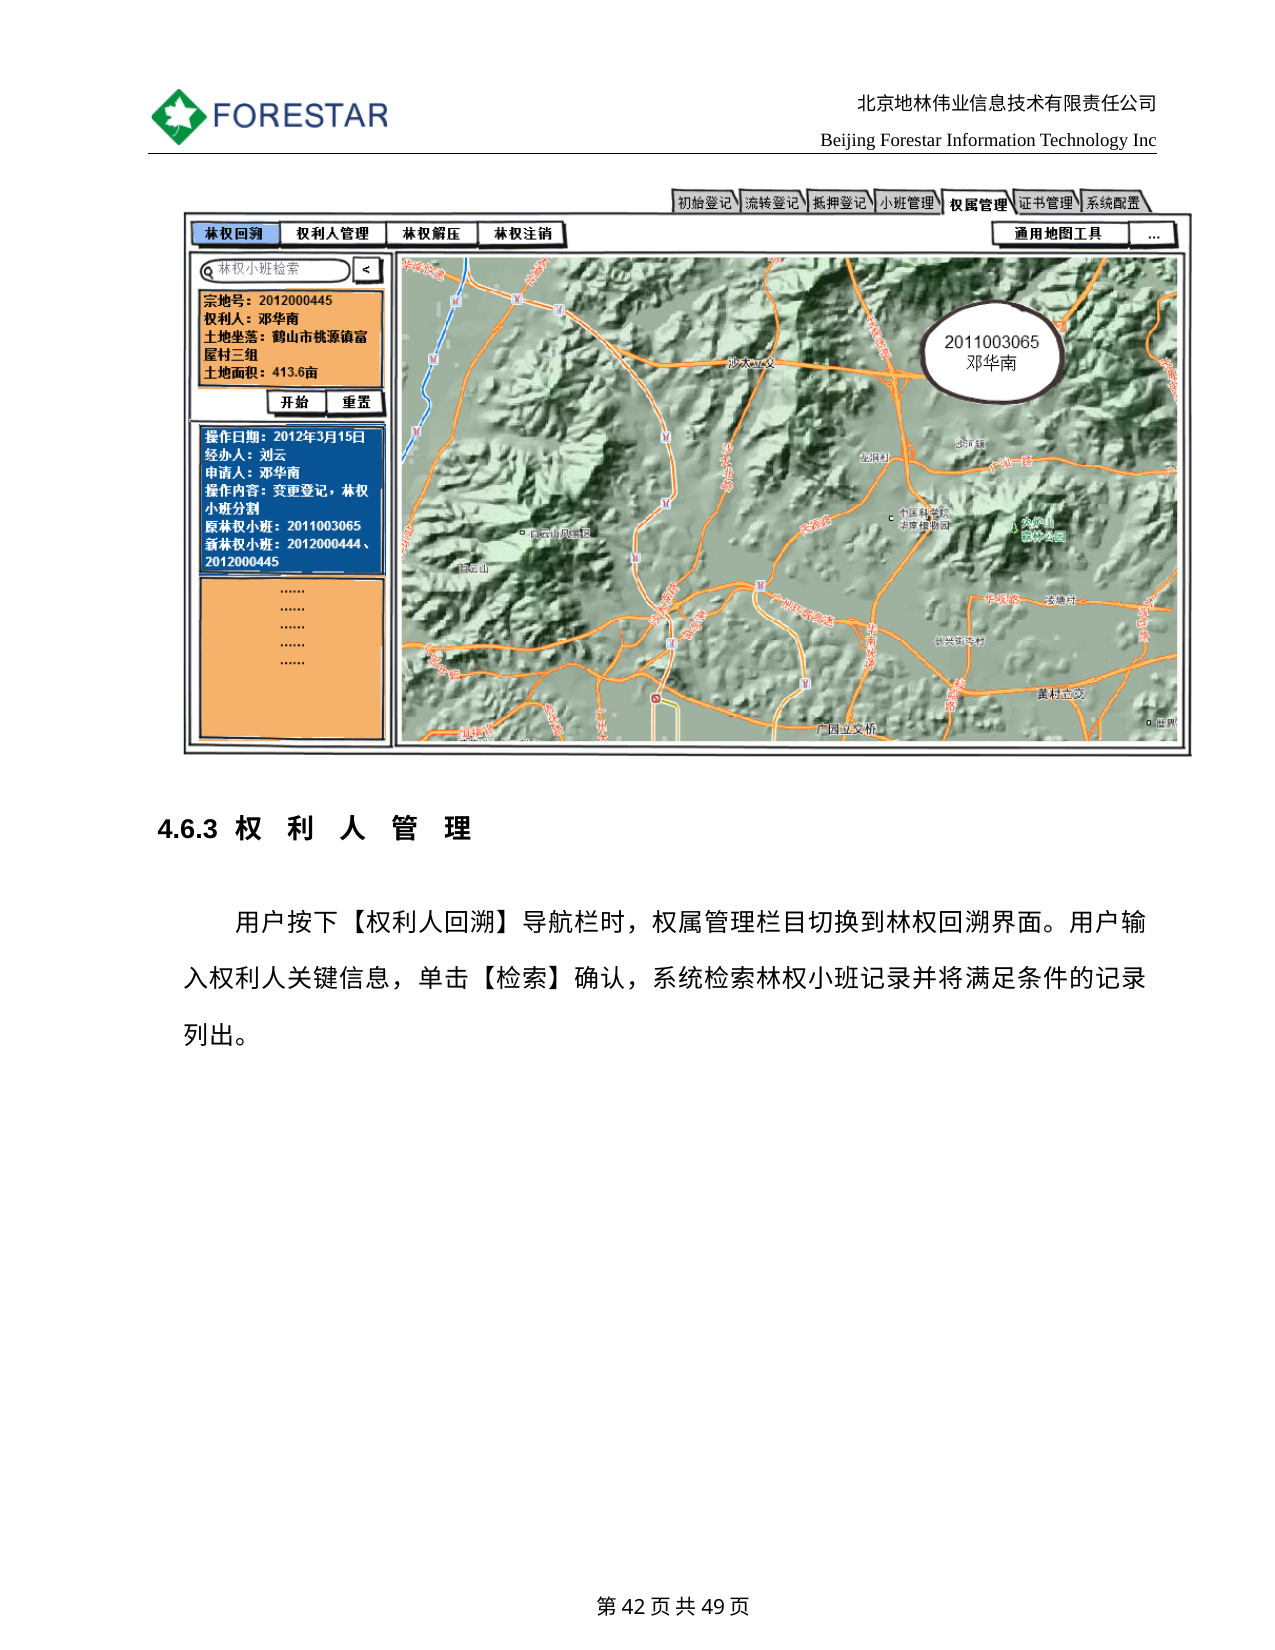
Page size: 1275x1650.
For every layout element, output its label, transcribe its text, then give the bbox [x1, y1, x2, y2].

picture [183, 188, 1193, 757]
picture [151, 89, 388, 145]
subtitle 权利人管理 [157, 789, 1147, 864]
text 用户按下【权利人回溯】导航栏时，权属管理栏目切换到林权回溯界面。用户输入权利人关键信息，单击【检索】确认，系统检索林权小班记录并将满足条件的记录列出。 [180, 902, 1147, 1052]
